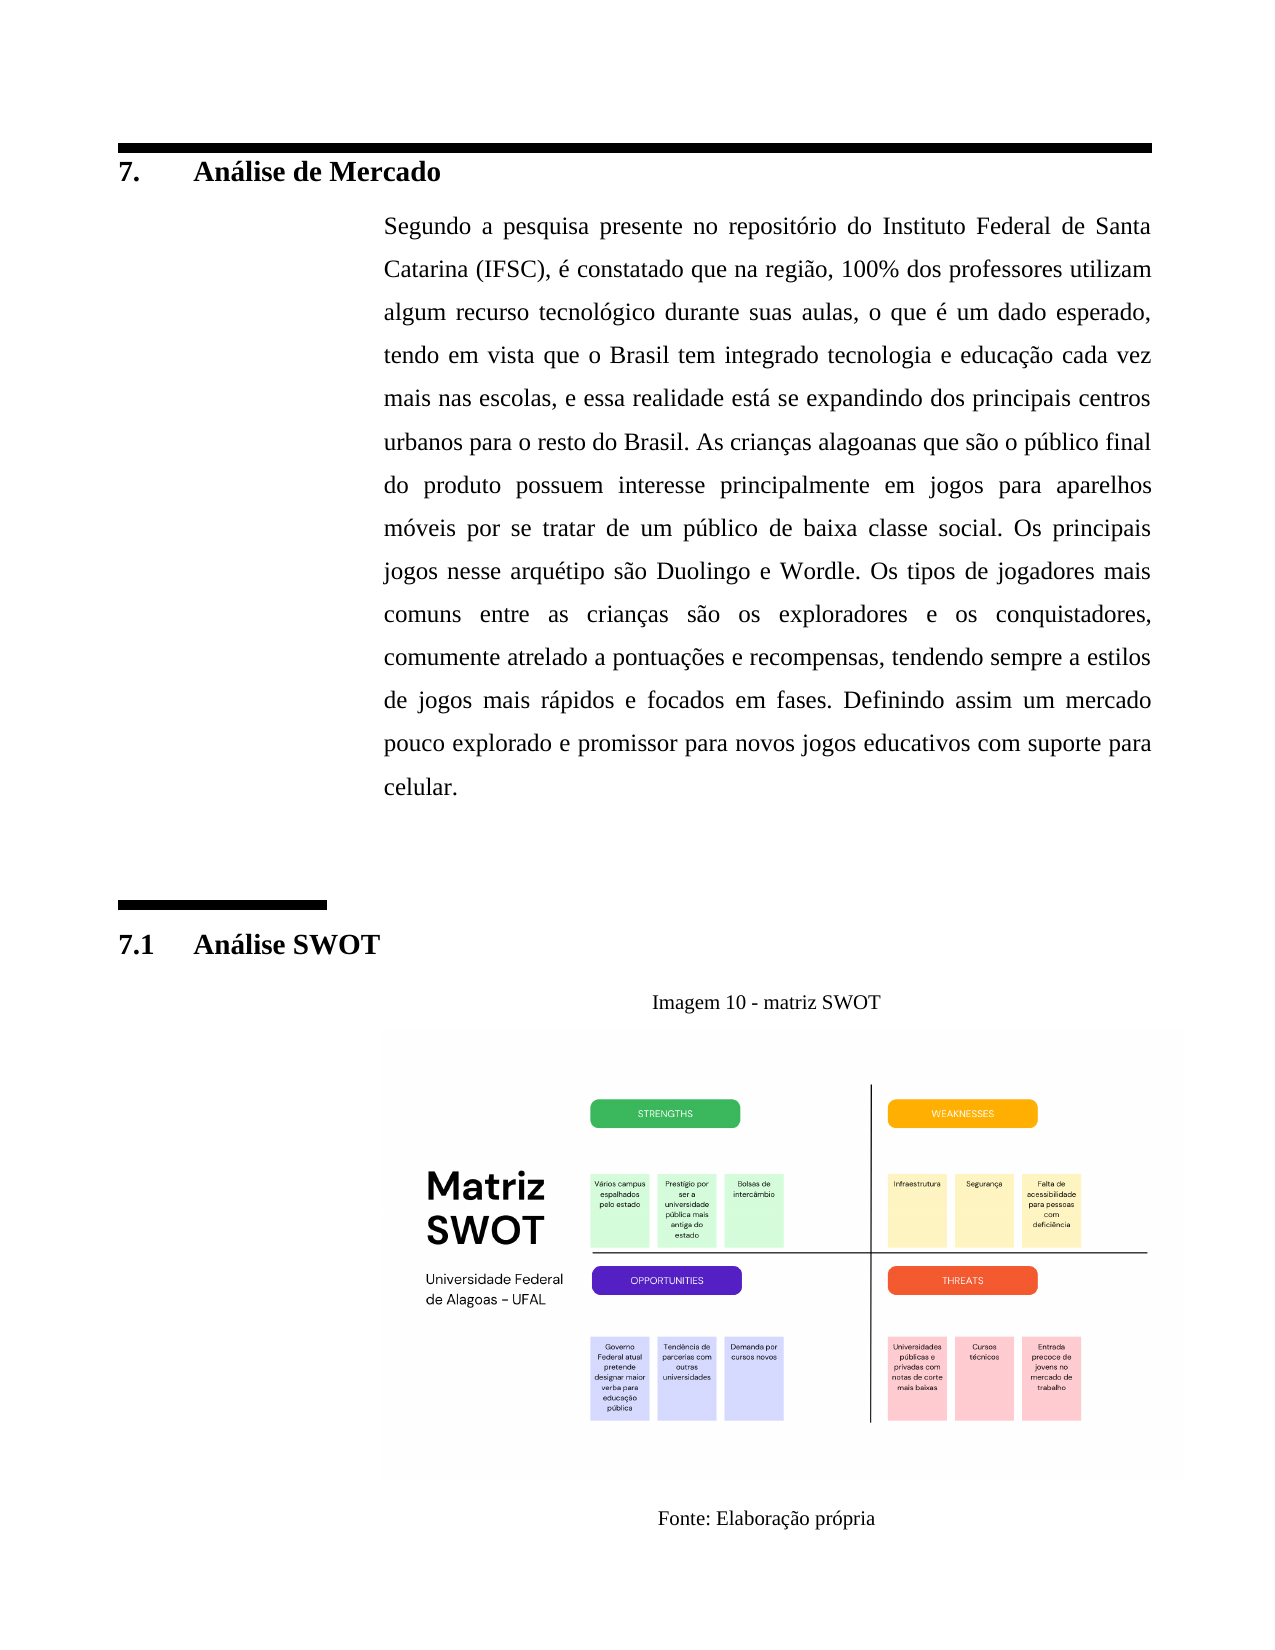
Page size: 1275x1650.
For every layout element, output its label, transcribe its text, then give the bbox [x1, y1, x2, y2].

picture [380, 1027, 1189, 1481]
text Imagem 10 - matriz SWOT [381, 990, 1152, 1027]
text Fonte: Elaboração própria [381, 1506, 1152, 1530]
list Análise SWOT [118, 927, 1152, 961]
text Segundo a pesquisa presente no repositório do Instituto Federal de Santa Catarina (IFSC), é constatado que na região, 100% dos professores utilizam algum recurso tecnológico durante suas aulas, o que é um dado esperado, tendo em vista que o Brasil tem integrado tecnologia e educação cada vez mais nas escolas, e essa realidade está se expandindo dos principais centros urbanos para o resto do Brasil. As crianças alagoanas que são o público final do produto possuem interesse principalmente em jogos para aparelhos móveis por se tratar de um público de baixa classe social. Os principais jogos nesse arquétipo são Duolingo e Wordle. Os tipos de jogadores mais comuns entre as crianças são os exploradores e os conquistadores, comumente atrelado a pontuações e recompensas, tendendo sempre a estilos de jogos mais rápidos e focados em fases. Definindo assim um mercado pouco explorado e promissor para novos jogos educativos com suporte para celular. [384, 211, 1152, 800]
title Análise de Mercado [118, 153, 1152, 188]
